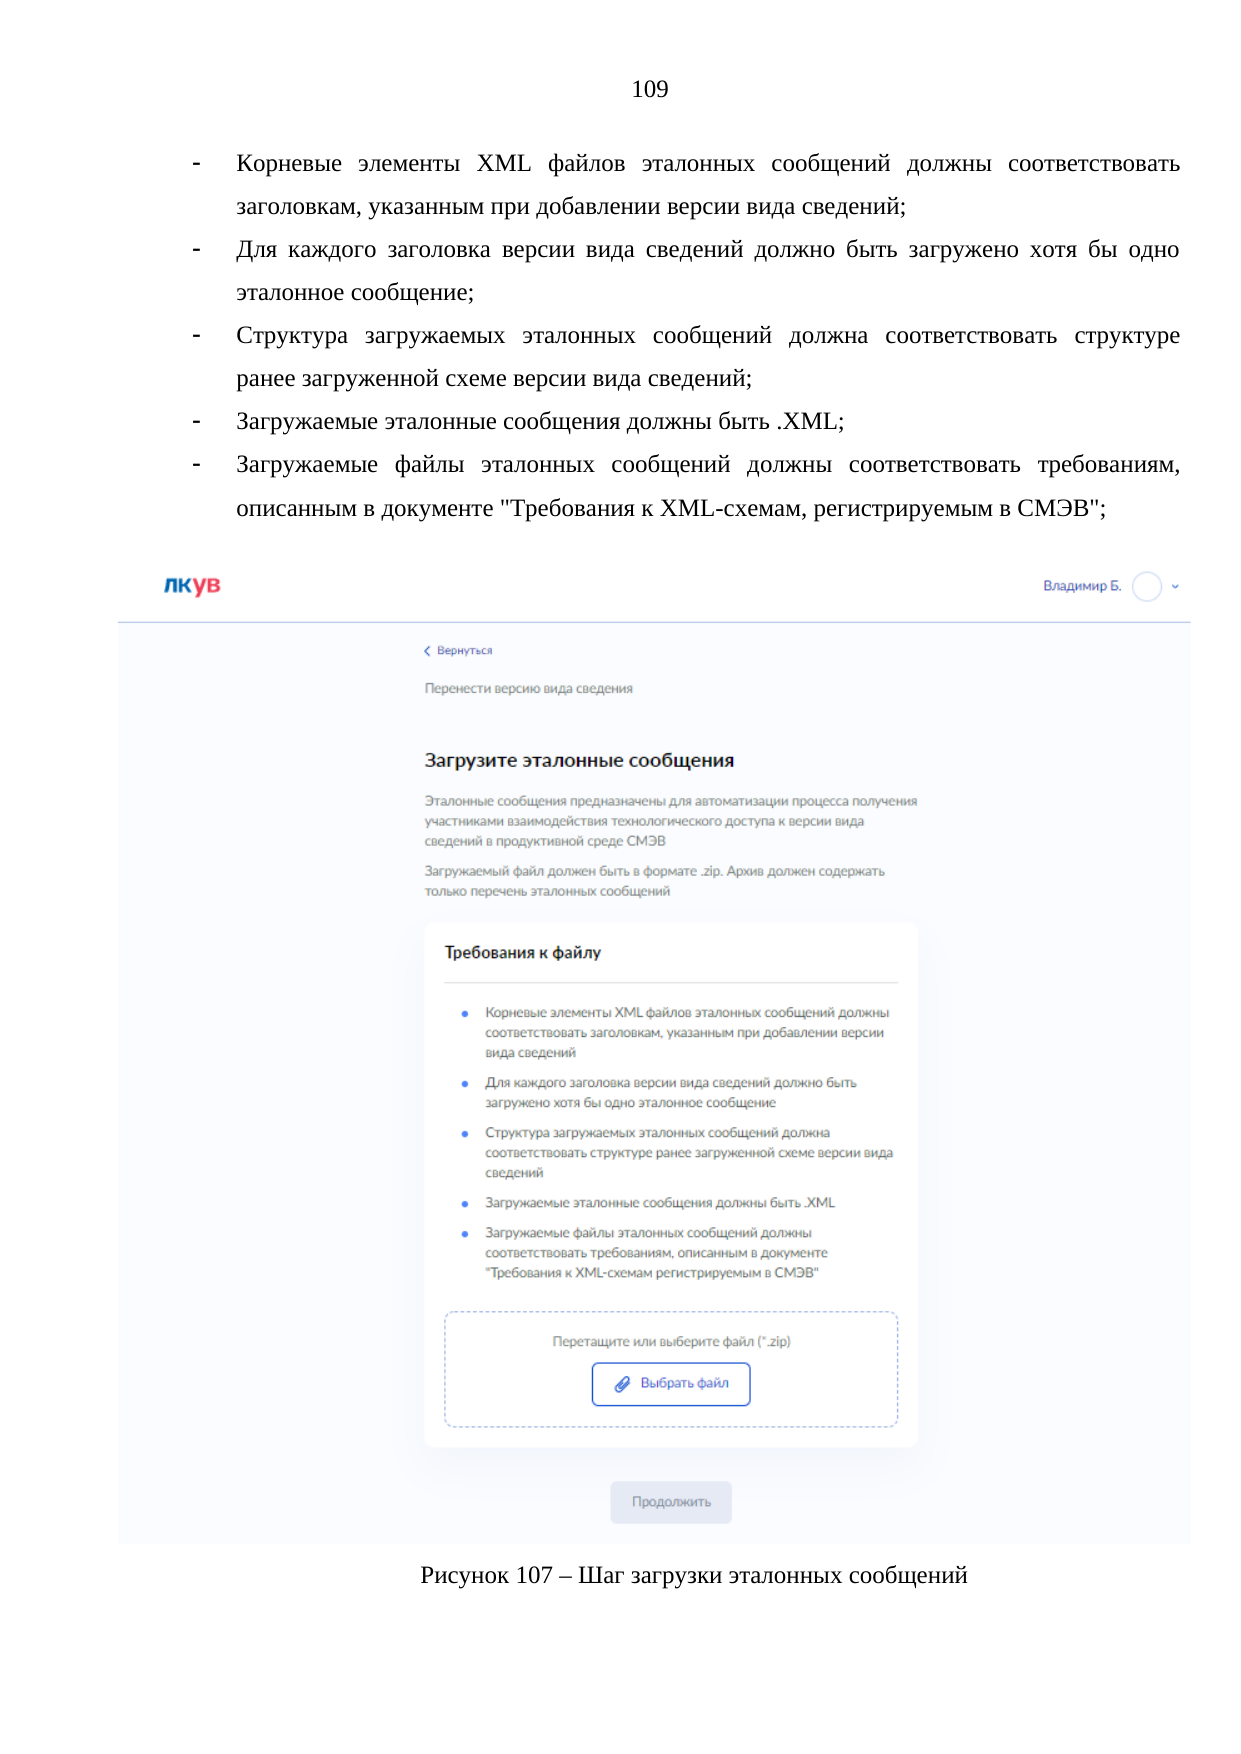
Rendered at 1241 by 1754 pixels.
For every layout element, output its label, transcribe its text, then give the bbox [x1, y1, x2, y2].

text Рисунок 107 – Шаг загрузки эталонных сообщений [118, 1561, 1181, 1589]
text Корневые элементы XML файлов эталонных сообщений должны соответствовать заголовкам, указанным при добавлении версии вида сведений; [192, 148, 1181, 219]
text Загружаемые эталонные сообщения должны быть .XML; [192, 406, 1181, 435]
picture [118, 568, 1191, 1544]
text Структура загружаемых эталонных сообщений должна соответствовать структуре ранее загруженной схеме версии вида сведений; [192, 320, 1181, 392]
text Для каждого заголовка версии вида сведений должно быть загружено хотя бы одно эталонное сообщение; [192, 234, 1181, 306]
text Загружаемые файлы эталонных сообщений должны соответствовать требованиям, описанным в документе "Требования к XML-схемам, регистрируемым в СМЭВ"; [192, 449, 1181, 521]
